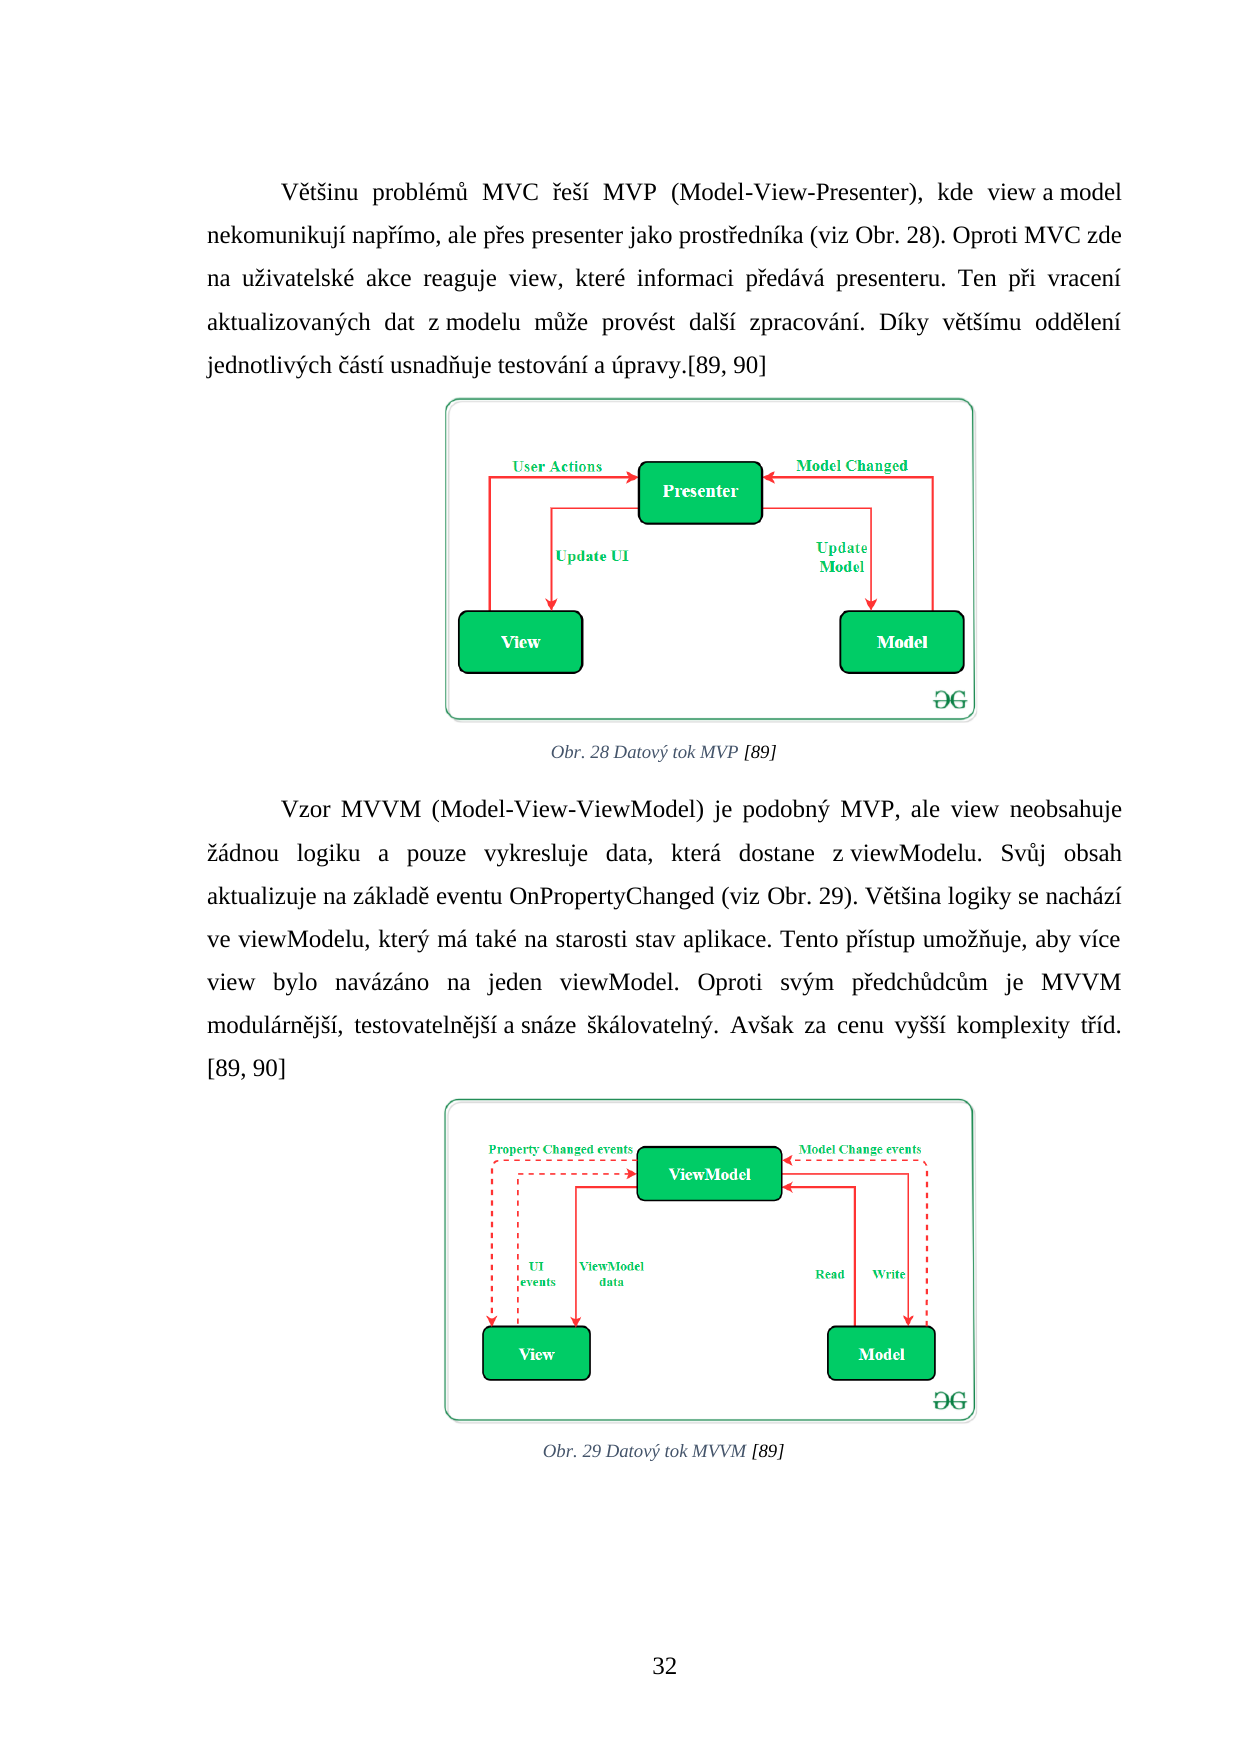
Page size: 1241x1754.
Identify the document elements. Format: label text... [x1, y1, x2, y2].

picture [441, 392, 978, 727]
text Obr. Datový tok MVP [207, 741, 1122, 763]
text Vzor MVVM (Model-View-ViewModel) je podobný MVP, ale view neobsahuje žádnou logiku a pouze vykresluje data, která dostane z viewModelu. Svůj obsah aktualizuje na základě eventu OnPropertyChanged (viz Obr. 29). Většina logiky se nachází ve viewModelu, který má také na starosti stav aplikace. Tento přístup umožňuje, aby více view bylo navázáno na jeden viewModel. Oproti svým předchůdcům je MVVM modulárnější, testovatelnější a snáze škálovatelný. Avšak za cenu vyšší komplexity tříd. [207, 794, 1122, 1082]
picture [441, 1096, 978, 1426]
text Většinu problémů MVC řeší MVP (Model-View-Presenter), kde view a model nekomunikují napřímo, ale přes presenter jako prostředníka (viz Obr. 28). Oproti MVC zde na uživatelské akce reaguje view, které informaci předává presenteru. Ten při vracení aktualizovaných dat z modelu může provést další zpracování. Díky většímu oddělení jednotlivých částí usnadňuje testování a úpravy. [207, 177, 1122, 378]
text Obr. Datový tok MVVM [207, 1440, 1122, 1461]
